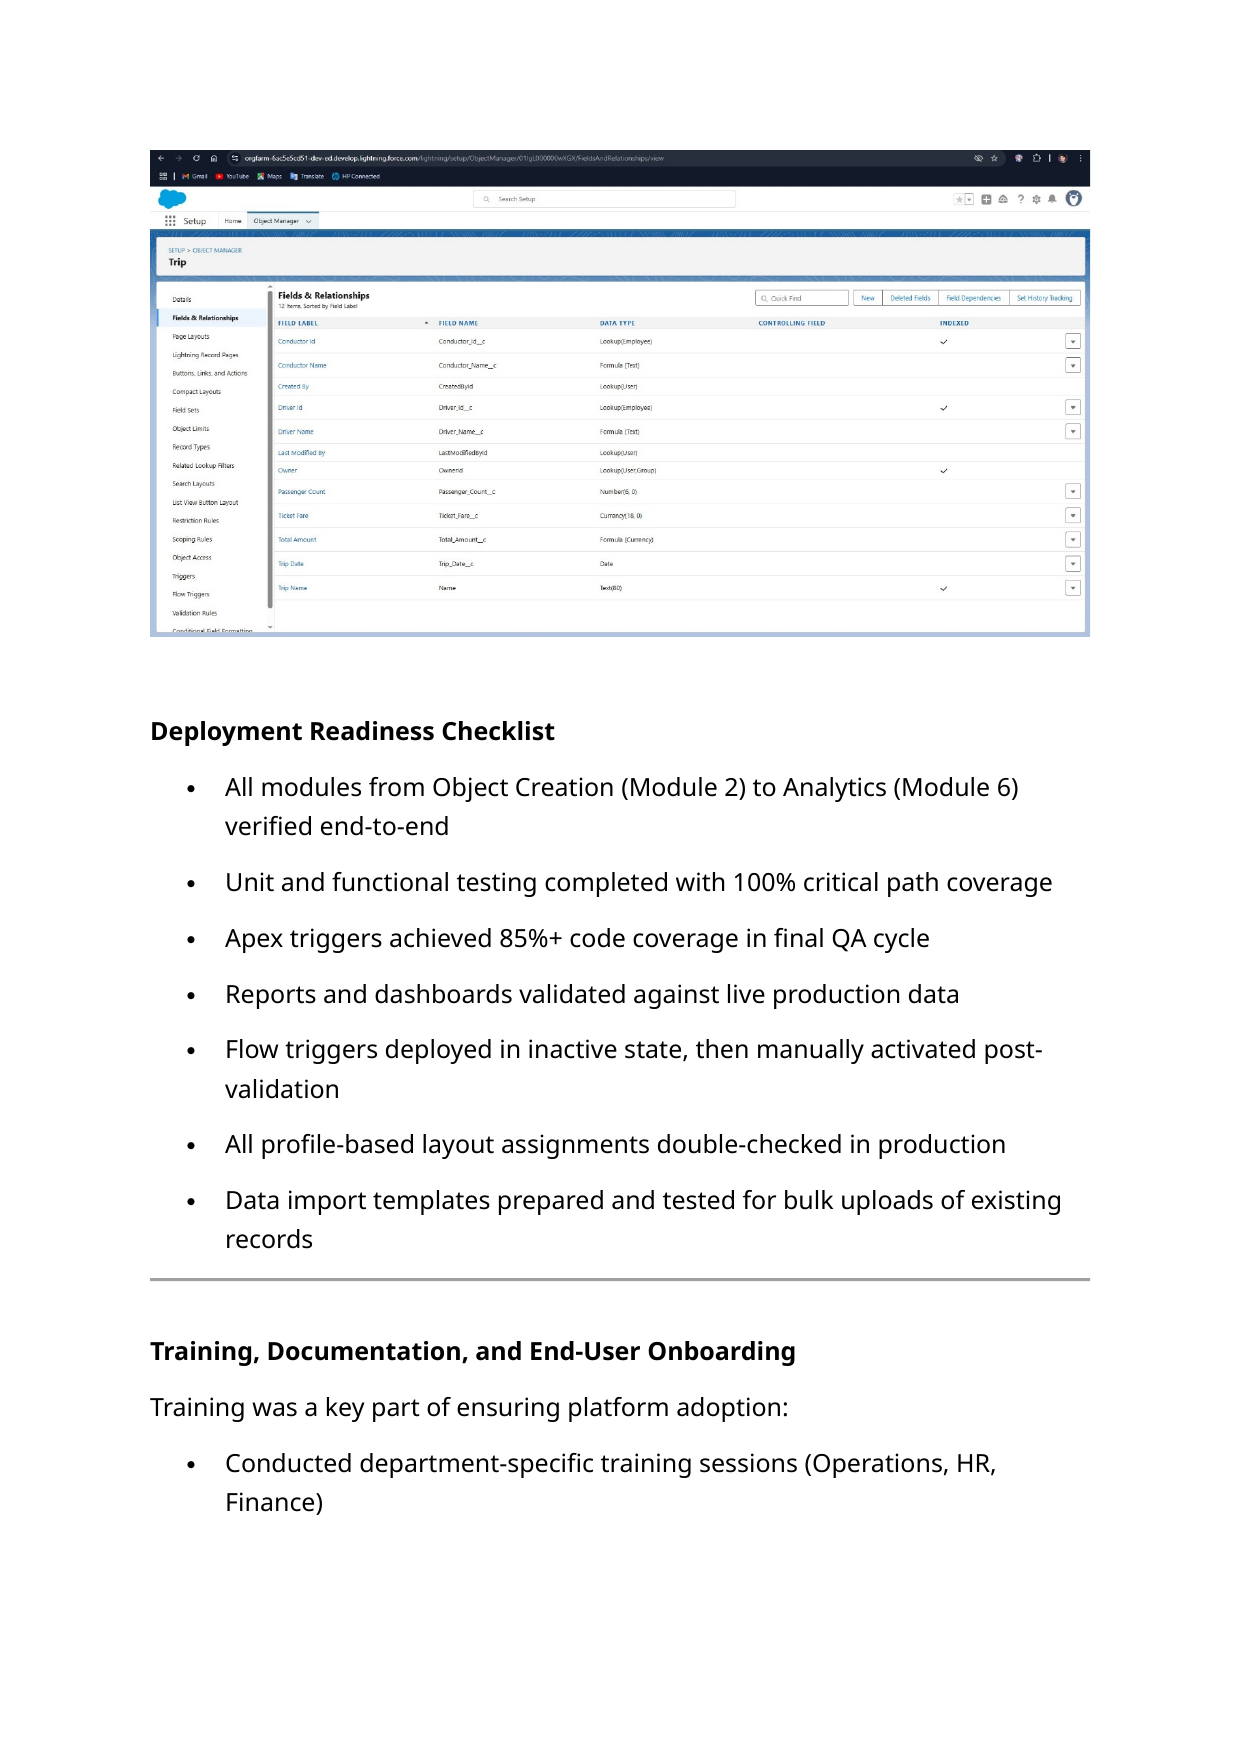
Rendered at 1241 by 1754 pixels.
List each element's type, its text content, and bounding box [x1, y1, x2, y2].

list Flow triggers deployed in inactive state, then manually activated post-validation [187, 1032, 1090, 1105]
text Training, Documentation, and End-User Onboarding [150, 1334, 1090, 1368]
list All modules from Object Creation (Module 2) to Analytics (Module 6) verified end-to-end [187, 770, 1090, 843]
list Apex triggers achieved 85%+ code coverage in final QA cycle [187, 921, 1090, 954]
picture [150, 150, 1091, 637]
list Data import templates prepared and tested for bulk uploads of existing records [187, 1183, 1090, 1256]
list Conducted department-specific training sessions (Operations, HR, Finance) [187, 1446, 1090, 1519]
list All profile-based layout assignments double-checked in production [187, 1127, 1090, 1161]
text Training was a key part of ensuring platform adoption: [150, 1390, 1090, 1424]
text Deployment Readiness Checklist [150, 714, 1090, 748]
list Reports and dashboards validated against live production data [187, 976, 1090, 1010]
list Unit and functional testing completed with 100% critical path coverage [187, 865, 1090, 899]
